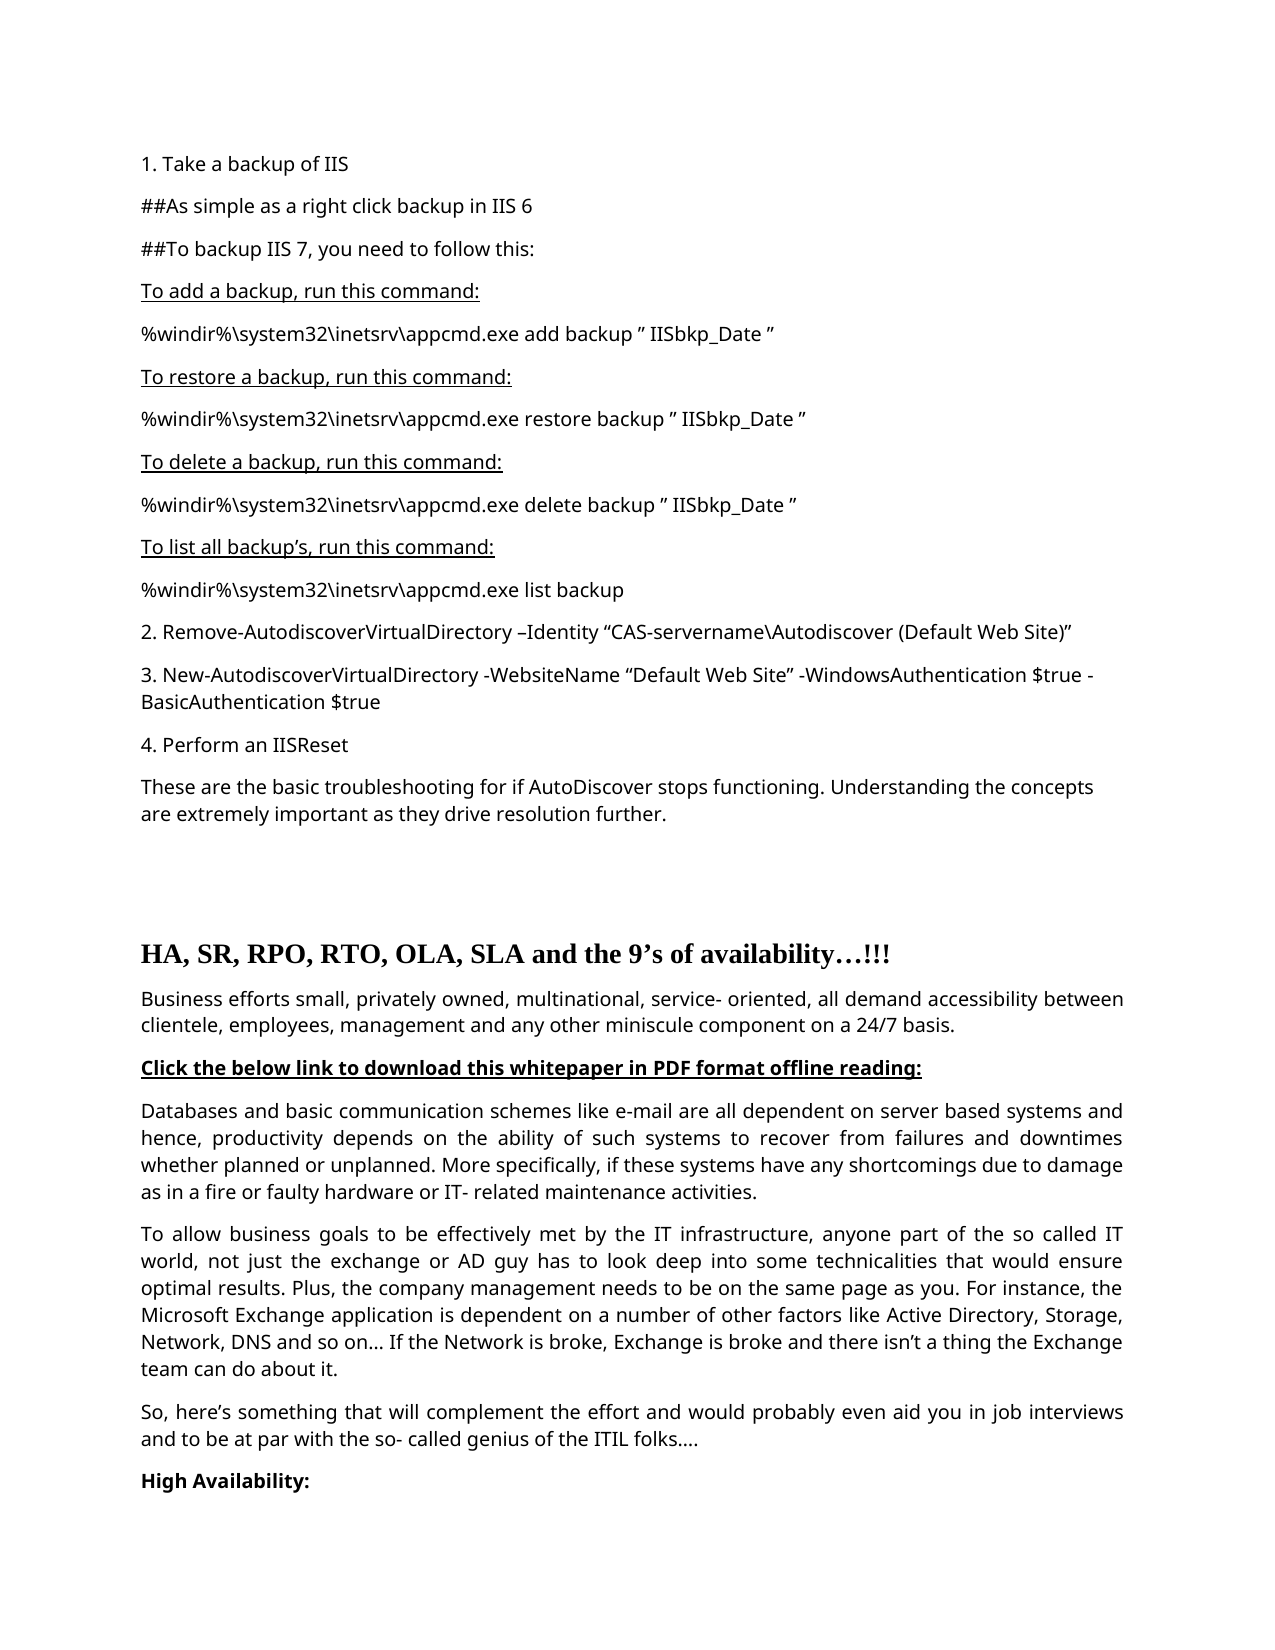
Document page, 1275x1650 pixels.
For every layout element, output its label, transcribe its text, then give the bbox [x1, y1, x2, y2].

text Click the below link to download this whitepaper in PDF format offline reading: [141, 1054, 1125, 1081]
text 3. New-AutodiscoverVirtualDirectory -WebsiteName “Default Web Site” -WindowsAuthentication $true -BasicAuthentication $true [141, 661, 1125, 715]
text To allow business goals to be effectively met by the IT infrastructure, anyone part of the so called IT world, not just the exchange or AD guy has to look deep into some technicalities that would ensure optimal results. Plus, the company management needs to be on the same page as you. For instance, the Microsoft Exchange application is dependent on a number of other factors like Active Directory, Storage, Network, DNS and so on… If the Network is broke, Exchange is broke and there isn’t a thing the Exchange team can do about it. [141, 1221, 1125, 1382]
text High Availability: [141, 1468, 1125, 1494]
text %windir%\system32\inetsrv\appcmd.exe list backup [141, 576, 1125, 603]
text ##To backup IIS 7, you need to follow this: [141, 235, 1125, 262]
subtitle HA, SR, RPO, RTO, OLA, SLA and the 9’s of availability…!!! [141, 937, 1125, 969]
text %windir%\system32\inetsrv\appcmd.exe add backup ” IISbkp_Date ” [141, 320, 1125, 347]
text These are the basic troubleshooting for if AutoDiscover stops functioning. Understanding the concepts are extremely important as they drive resolution further. [141, 773, 1125, 827]
text ##As simple as a right click backup in IIS 6 [141, 193, 1125, 219]
text To restore a backup, run this command: [141, 363, 1125, 390]
text 2. Remove-AutodiscoverVirtualDirectory –Identity “CAS-servername\Autodiscover (Default Web Site)” [141, 619, 1125, 646]
text To list all backup’s, run this command: [141, 533, 1125, 560]
text Business efforts small, privately owned, multinational, service- oriented, all demand accessibility between clientele, employees, management and any other miniscule component on a 24/7 basis. [141, 985, 1125, 1039]
text To add a backup, run this command: [141, 278, 1125, 305]
text %windir%\system32\inetsrv\appcmd.exe delete backup ” IISbkp_Date ” [141, 491, 1125, 518]
text Databases and basic communication schemes like e-mail are all dependent on server based systems and hence, productivity depends on the ability of such systems to recover from failures and downtimes whether planned or unplanned. More specifically, if these systems have any shortcomings due to damage as in a fire or faulty hardware or IT- related maintenance activities. [141, 1097, 1125, 1205]
text 1. Take a backup of IIS [141, 150, 1125, 177]
text To delete a backup, run this command: [141, 448, 1125, 475]
text So, here’s something that will complement the effort and would probably even aid you in job interviews and to be at par with the so- called genius of the ITIL folks…. [141, 1398, 1125, 1452]
text %windir%\system32\inetsrv\appcmd.exe restore backup ” IISbkp_Date ” [141, 406, 1125, 433]
text 4. Perform an IISReset [141, 731, 1125, 758]
